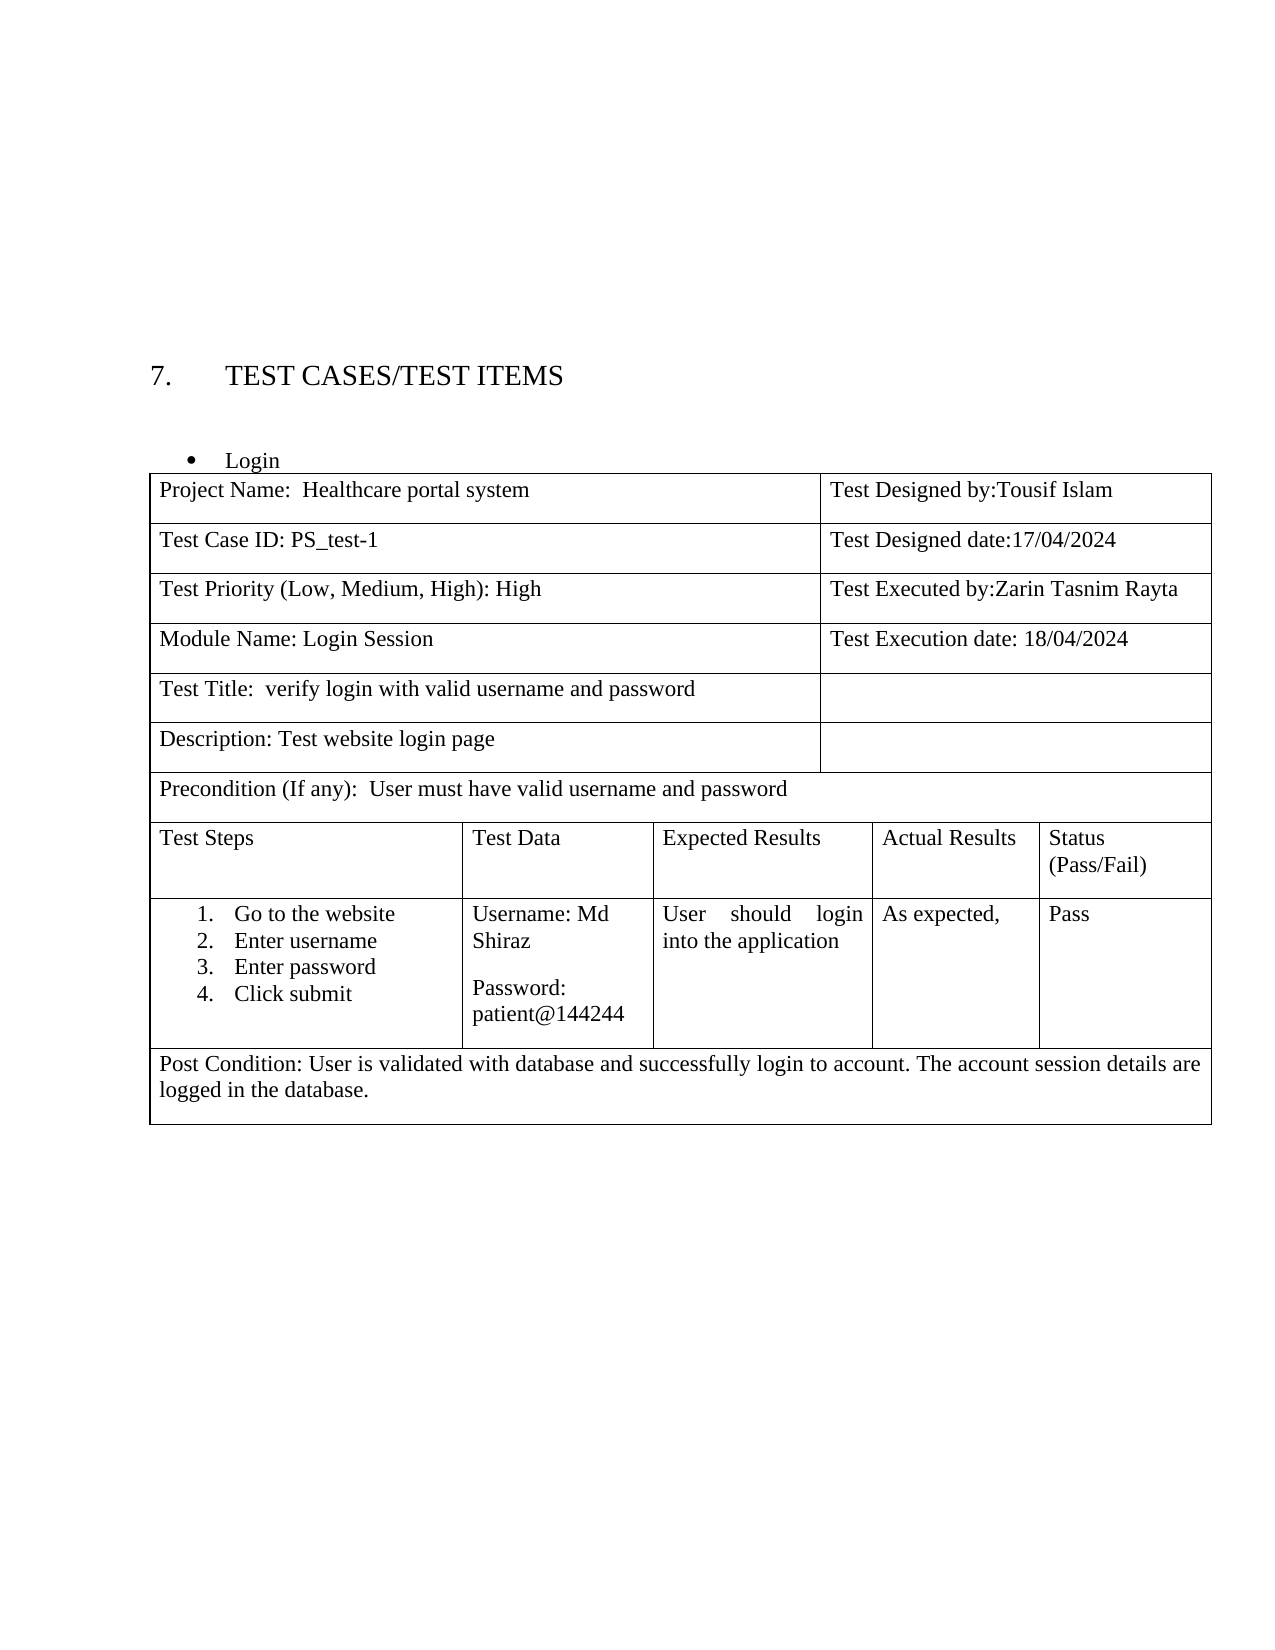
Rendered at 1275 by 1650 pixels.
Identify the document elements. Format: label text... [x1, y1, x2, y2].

table_cell Go to the website Enter username Enter password Click submit [151, 899, 462, 1048]
table_cell User should login into the application [654, 899, 872, 1048]
table_cell Precondition (If any): User must have valid username and password [151, 773, 1211, 822]
table_cell Test Data [463, 823, 653, 898]
table_cell Test Case ID: PS_test-1 [151, 524, 820, 573]
table_cell Status (Pass/Fail) [1040, 823, 1211, 898]
table_cell Test Executed by:Zarin Tasnim Rayta [821, 574, 1211, 623]
list Login [187, 447, 1125, 473]
table_cell Test Designed date:17/04/2024 [821, 524, 1211, 573]
table_cell As expected, [873, 899, 1039, 1048]
table_header Test Designed by:Tousif Islam [821, 474, 1211, 523]
table_cell Module Name: Login Session [151, 624, 820, 672]
table_header Project Name: Healthcare portal system [151, 474, 820, 523]
subtitle TEST CASES/TEST ITEMS [150, 358, 1125, 392]
table_cell Actual Results [873, 823, 1039, 898]
table_cell Test Execution date: 18/04/2024 [821, 624, 1211, 672]
table_cell Post Condition: User is validated with database and successfully login to account. The account session details are logged in the database. [151, 1049, 1211, 1124]
table_cell Pass [1040, 899, 1211, 1048]
table_cell Test Steps [151, 823, 462, 898]
table_cell Expected Results [654, 823, 872, 898]
table_cell Description: Test website login page [151, 723, 820, 772]
table_cell Test Priority (Low, Medium, High): High [151, 574, 820, 623]
table_cell [821, 723, 1211, 772]
table_cell [821, 674, 1211, 722]
table_cell Username: Md Shiraz Password: patient@144244 [463, 899, 653, 1048]
table_cell Test Title: verify login with valid username and password [151, 674, 820, 722]
